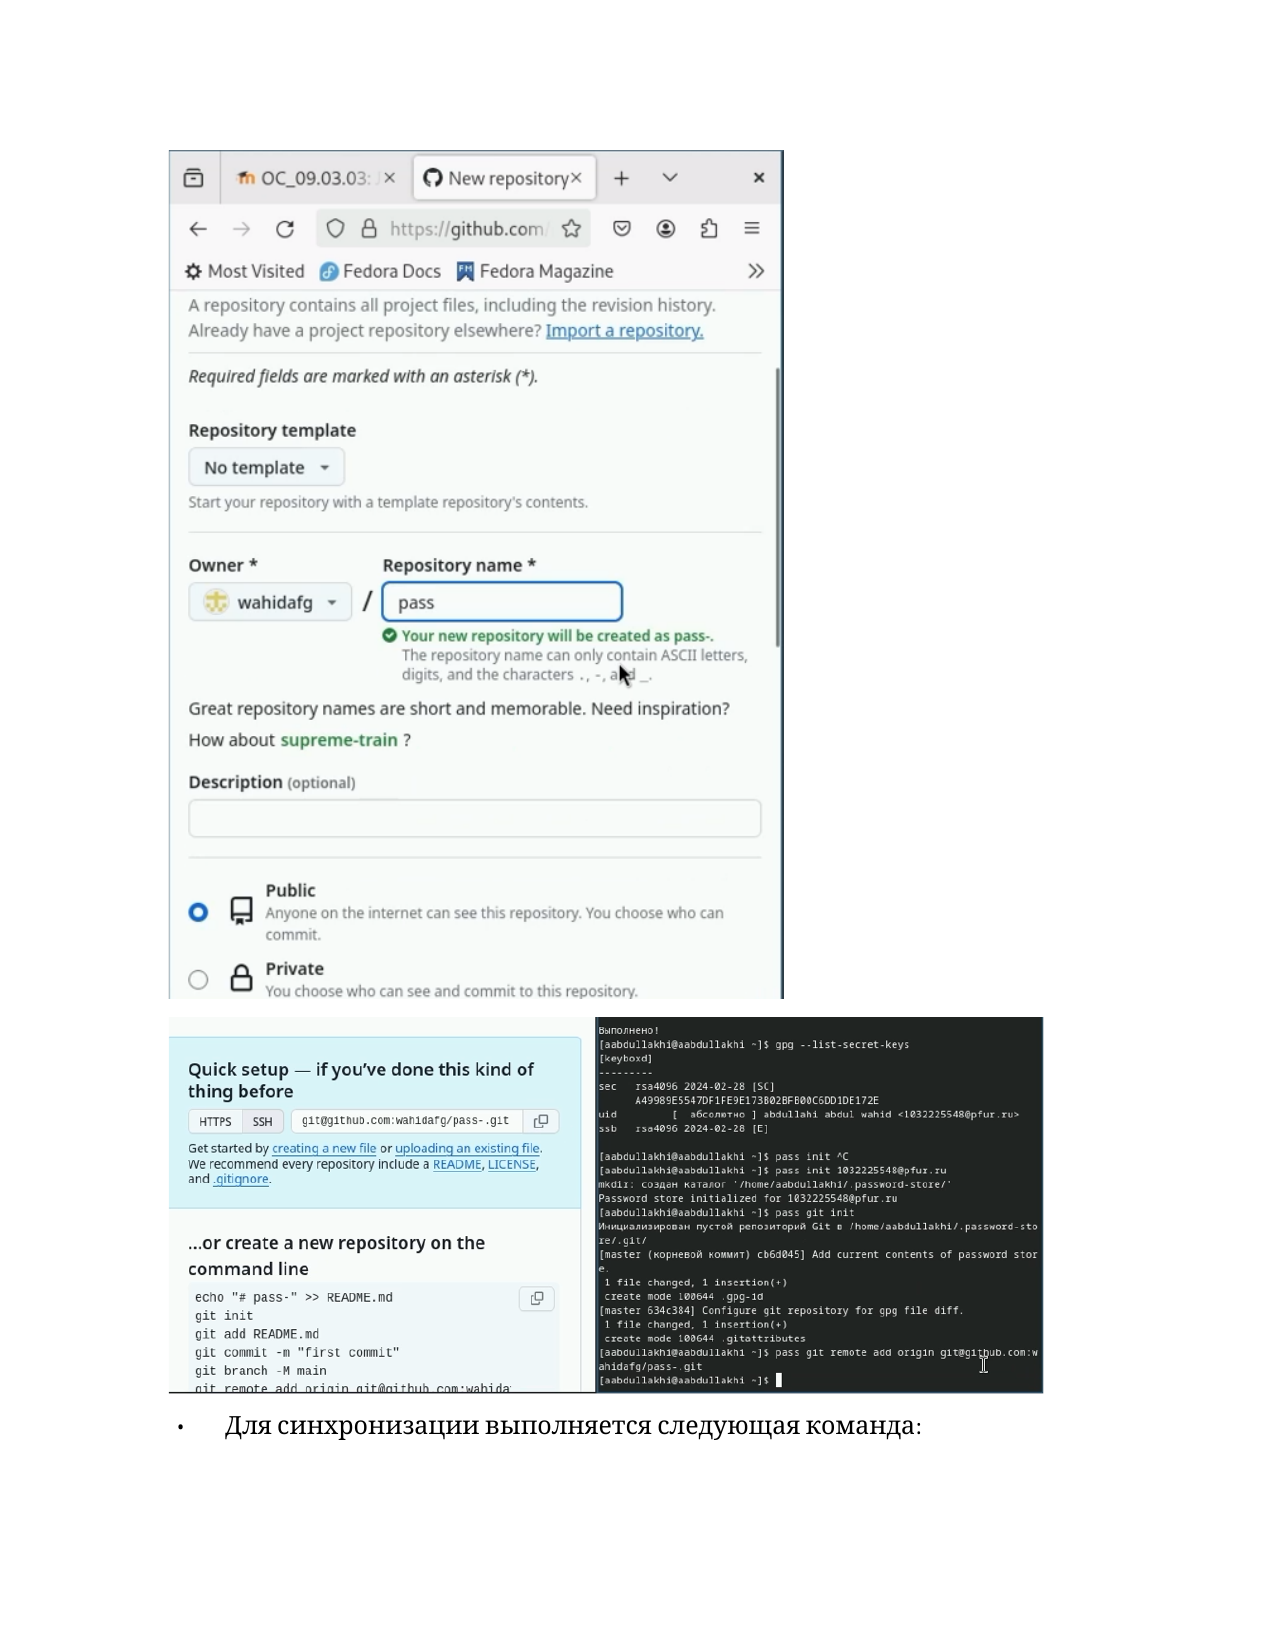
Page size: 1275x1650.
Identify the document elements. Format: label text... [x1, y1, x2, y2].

picture [168, 150, 784, 999]
list Для синхронизации выполняется следующая команда: [175, 1412, 1125, 1441]
picture [168, 1017, 1044, 1394]
